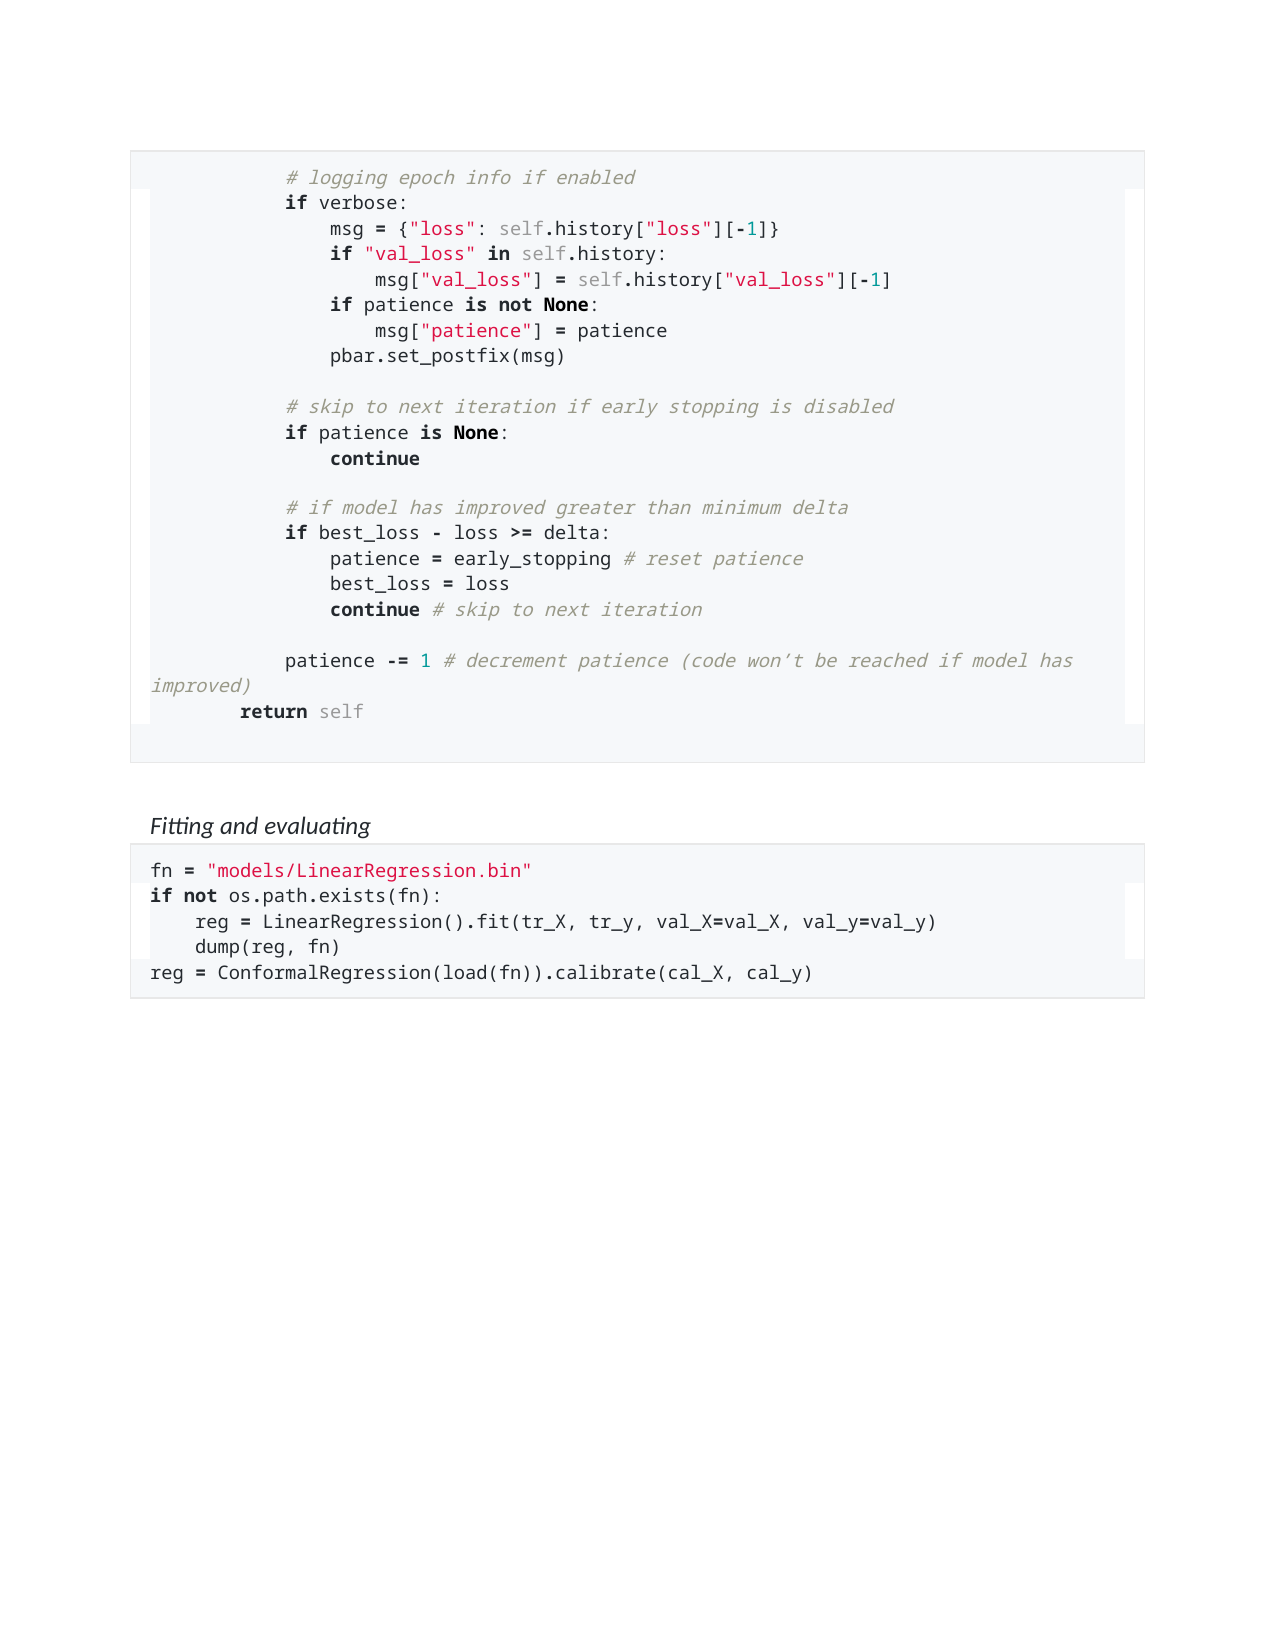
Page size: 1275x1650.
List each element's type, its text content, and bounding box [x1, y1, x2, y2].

text msg["patience"] = patience [150, 317, 1125, 343]
text # if model has improved greater than minimum delta [150, 494, 1125, 519]
text if patience is None: [150, 419, 1125, 445]
text msg["val_loss"] = self.history["val_loss"][-1] [150, 266, 1125, 292]
text # skip to next iteration if early stopping is disabled [150, 394, 1125, 419]
text # logging epoch info if enabled [131, 152, 1144, 189]
text if not os.path.exists(fn): [150, 883, 1125, 908]
text reg = LinearRegression().fit(tr_X, tr_y, val_X=val_X, val_y=val_y) [150, 908, 1125, 934]
text patience -= 1 # decrement patience (code won’t be reached if model has improved) [150, 647, 1125, 698]
text reg = ConformalRegression(load(fn)).calibrate(cal_X, cal_y) [131, 945, 1144, 997]
subtitle Fitting and evaluating [150, 810, 1125, 841]
text if verbose: [150, 189, 1125, 215]
text msg = {"loss": self.history["loss"][-1]} [150, 215, 1125, 241]
text continue # skip to next iteration [150, 596, 1125, 622]
text best_loss = loss [150, 571, 1125, 596]
text if best_loss - loss >= delta: [150, 519, 1125, 545]
text pbar.set_postfix(msg) [150, 343, 1125, 368]
text patience = early_stopping # reset patience [150, 545, 1125, 571]
text if patience is not None: [150, 292, 1125, 317]
text fn = "models/LinearRegression.bin" [131, 845, 1144, 883]
text continue [150, 445, 1125, 470]
text if "val_loss" in self.history: [150, 241, 1125, 266]
